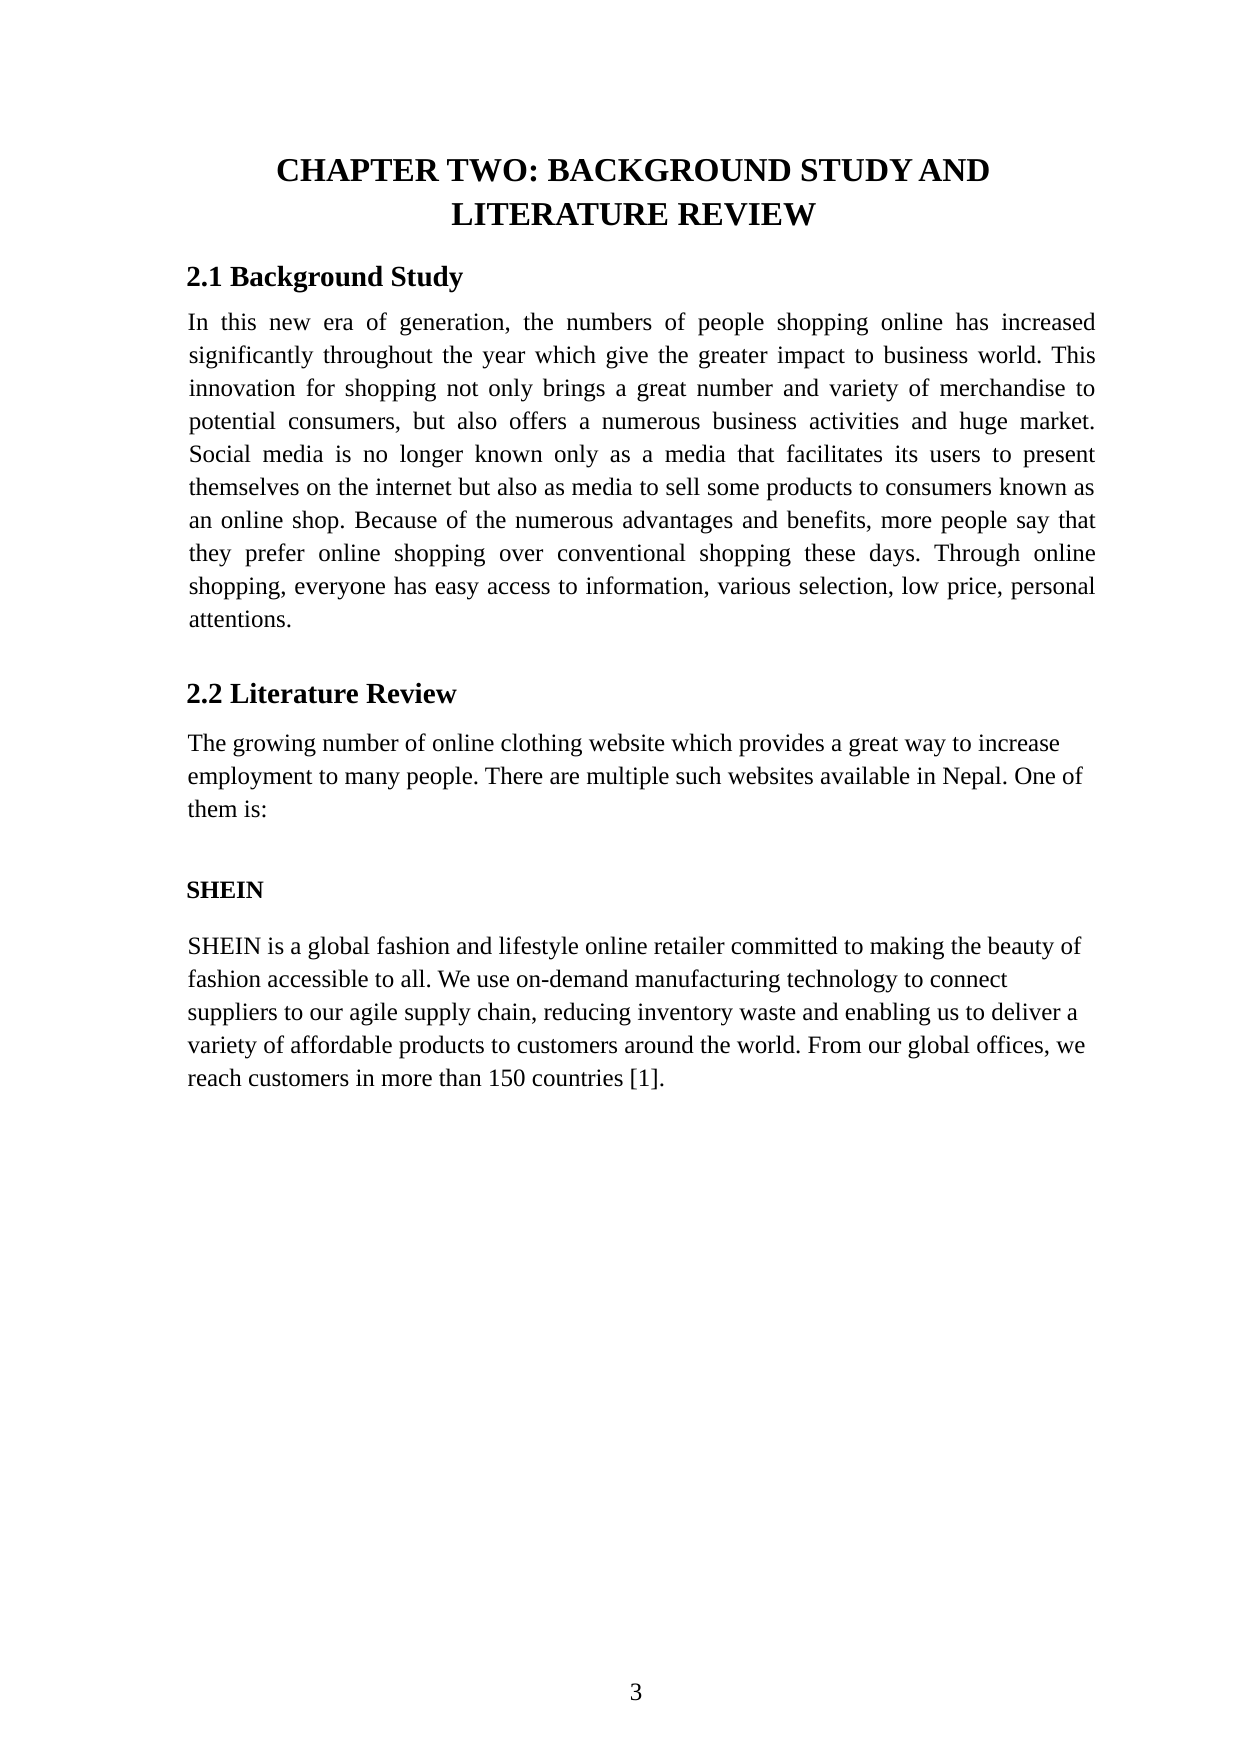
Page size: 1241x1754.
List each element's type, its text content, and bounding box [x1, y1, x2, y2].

subtitle SHEIN [186, 875, 1097, 904]
subtitle 2.1 Background Study [186, 259, 1097, 293]
text In this new era of generation, the numbers of people shopping online has increased significantly throughout the year which give the greater impact to business world. This innovation for shopping not only brings a great number and variety of merchandise to potential consumers, but also offers a numerous business activities and huge market. Social media is no longer known only as a media that facilitates its users to present themselves on the internet but also as media to sell some products to consumers known as an online shop. Because of the numerous advantages and benefits, more people say that they prefer online shopping over conventional shopping these days. Through online shopping, everyone has easy access to information, various selection, low price, personal attentions. [187, 307, 1097, 633]
text The growing number of online clothing website which provides a great way to increase employment to many people. There are multiple such websites available in Nepal. One of them is: [187, 728, 1097, 823]
text SHEIN is a global fashion and lifestyle online retailer committed to making the beauty of fashion accessible to all. We use on-demand manufacturing technology to connect suppliers to our agile supply chain, reducing inventory waste and enabling us to deliver a variety of affordable products to customers around the world. From our global offices, we reach customers in more than 150 countries [1]. [187, 931, 1097, 1092]
subtitle 2.2 Literature Review [186, 677, 1097, 710]
subtitle CHAPTER TWO: BACKGROUND STUDY AND LITERATURE REVIEW [181, 150, 1086, 232]
